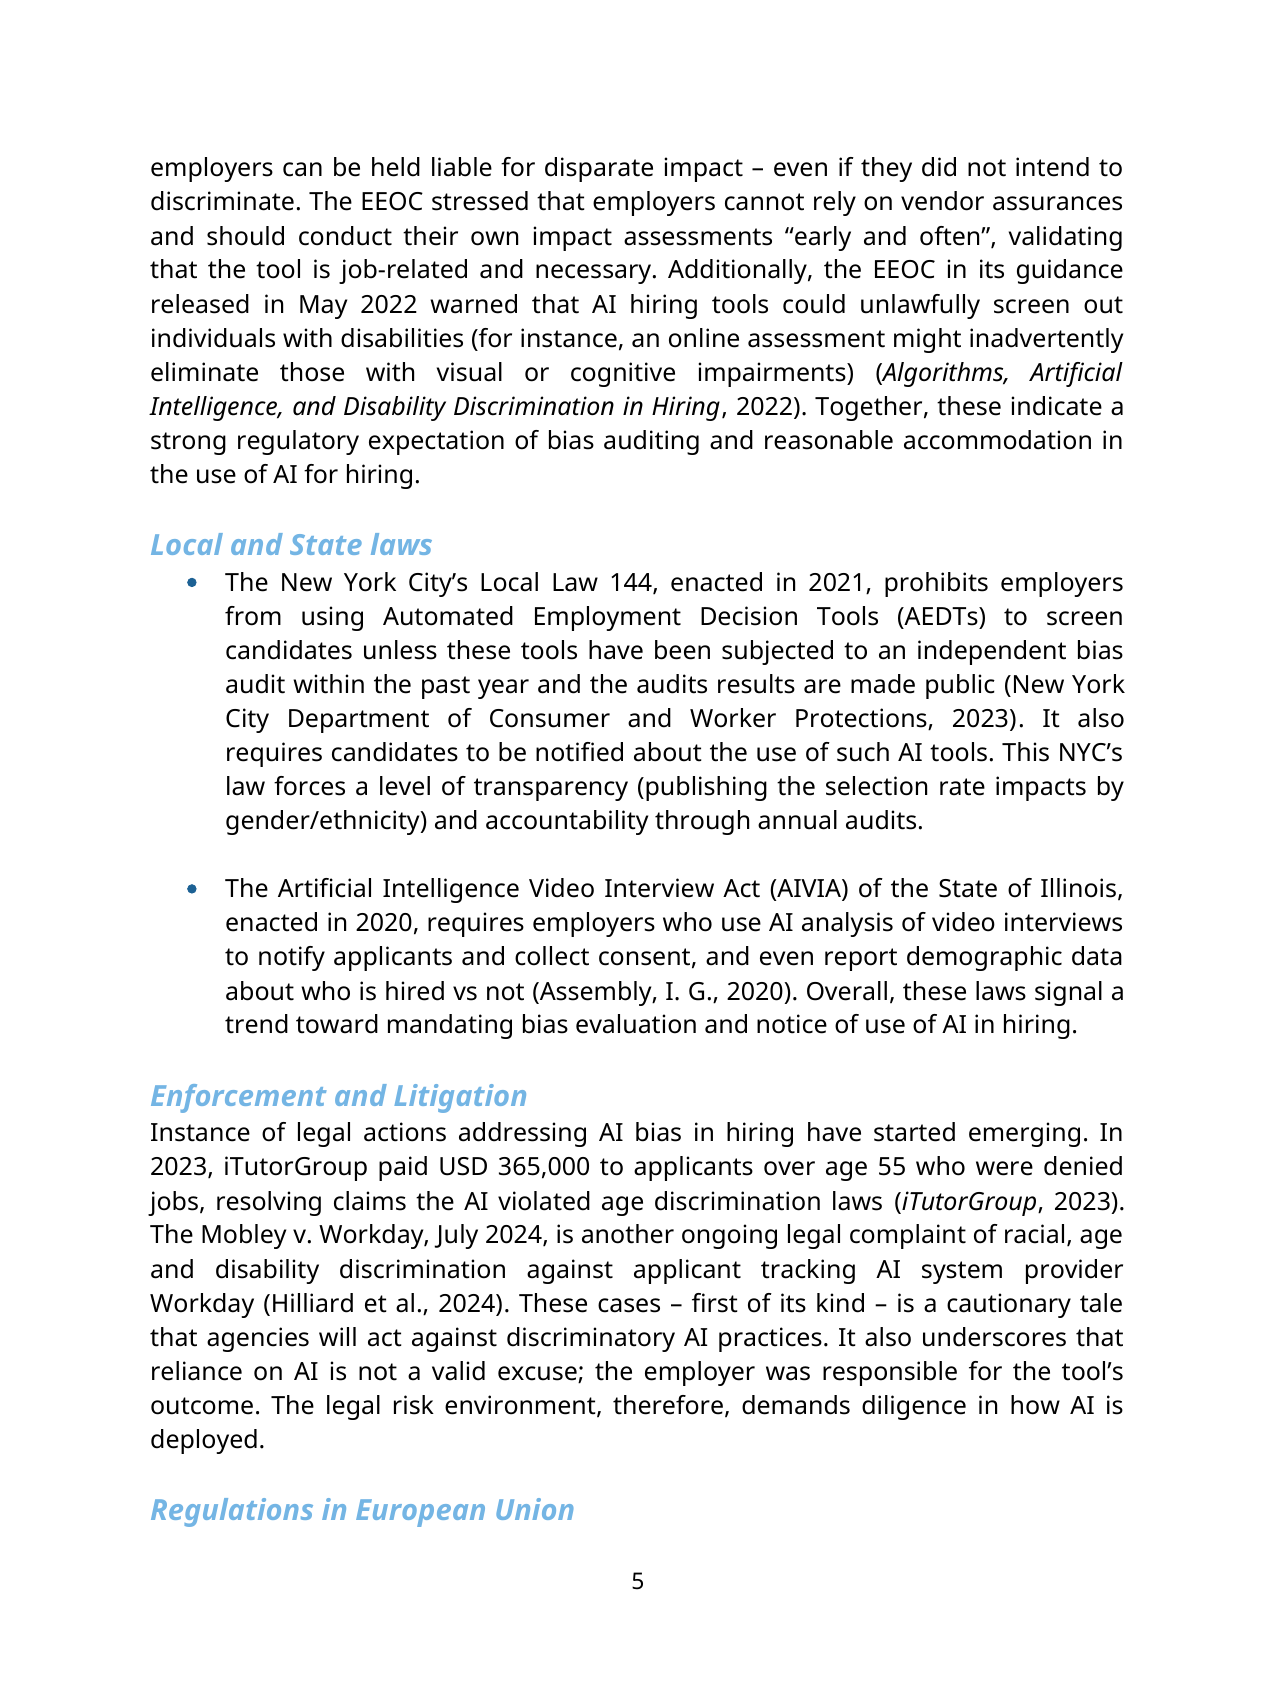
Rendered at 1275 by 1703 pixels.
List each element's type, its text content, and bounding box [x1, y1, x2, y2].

text Instance of legal actions addressing AI bias in hiring have started emerging. In 2023, iTutorGroup paid USD 365,000 to applicants over age 55 who were denied jobs, resolving claims the AI violated age discrimination laws (iTutorGroup, 2023). The Mobley v. Workday, July 2024, is another ongoing legal complaint of racial, age and disability discrimination against applicant tracking AI system provider Workday (Hilliard et al., 2024). These cases – first of its kind – is a cautionary tale that agencies will act against discriminatory AI practices. It also underscores that reliance on AI is not a valid excuse; the employer was responsible for the tool’s outcome. The legal risk environment, therefore, demands diligence in how AI is deployed. [150, 1115, 1125, 1456]
text Local and State laws [150, 525, 1125, 564]
list The New York City’s Local Law 144, enacted in 2021, prohibits employers from using Automated Employment Decision Tools (AEDTs) to screen candidates unless these tools have been subjected to an independent bias audit within the past year and the audits results are made public (New York City Department of Consumer and Worker Protections, 2023). It also requires candidates to be notified about the use of such AI tools. This NYC’s law forces a level of transparency (publishing the selection rate impacts by gender/ethnicity) and accountability through annual audits. [187, 564, 1125, 837]
text Regulations in European Union [150, 1490, 1125, 1529]
list The Artificial Intelligence Video Interview Act (AIVIA) of the State of Illinois, enacted in 2020, requires employers who use AI analysis of video interviews to notify applicants and collect consent, and even report demographic data about who is hired vs not (Assembly, I. G., 2020). Overall, these laws signal a trend toward mandating bias evaluation and notice of use of AI in hiring. [187, 871, 1125, 1041]
text Enforcement and Litigation [150, 1075, 1125, 1115]
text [150, 150, 1125, 491]
